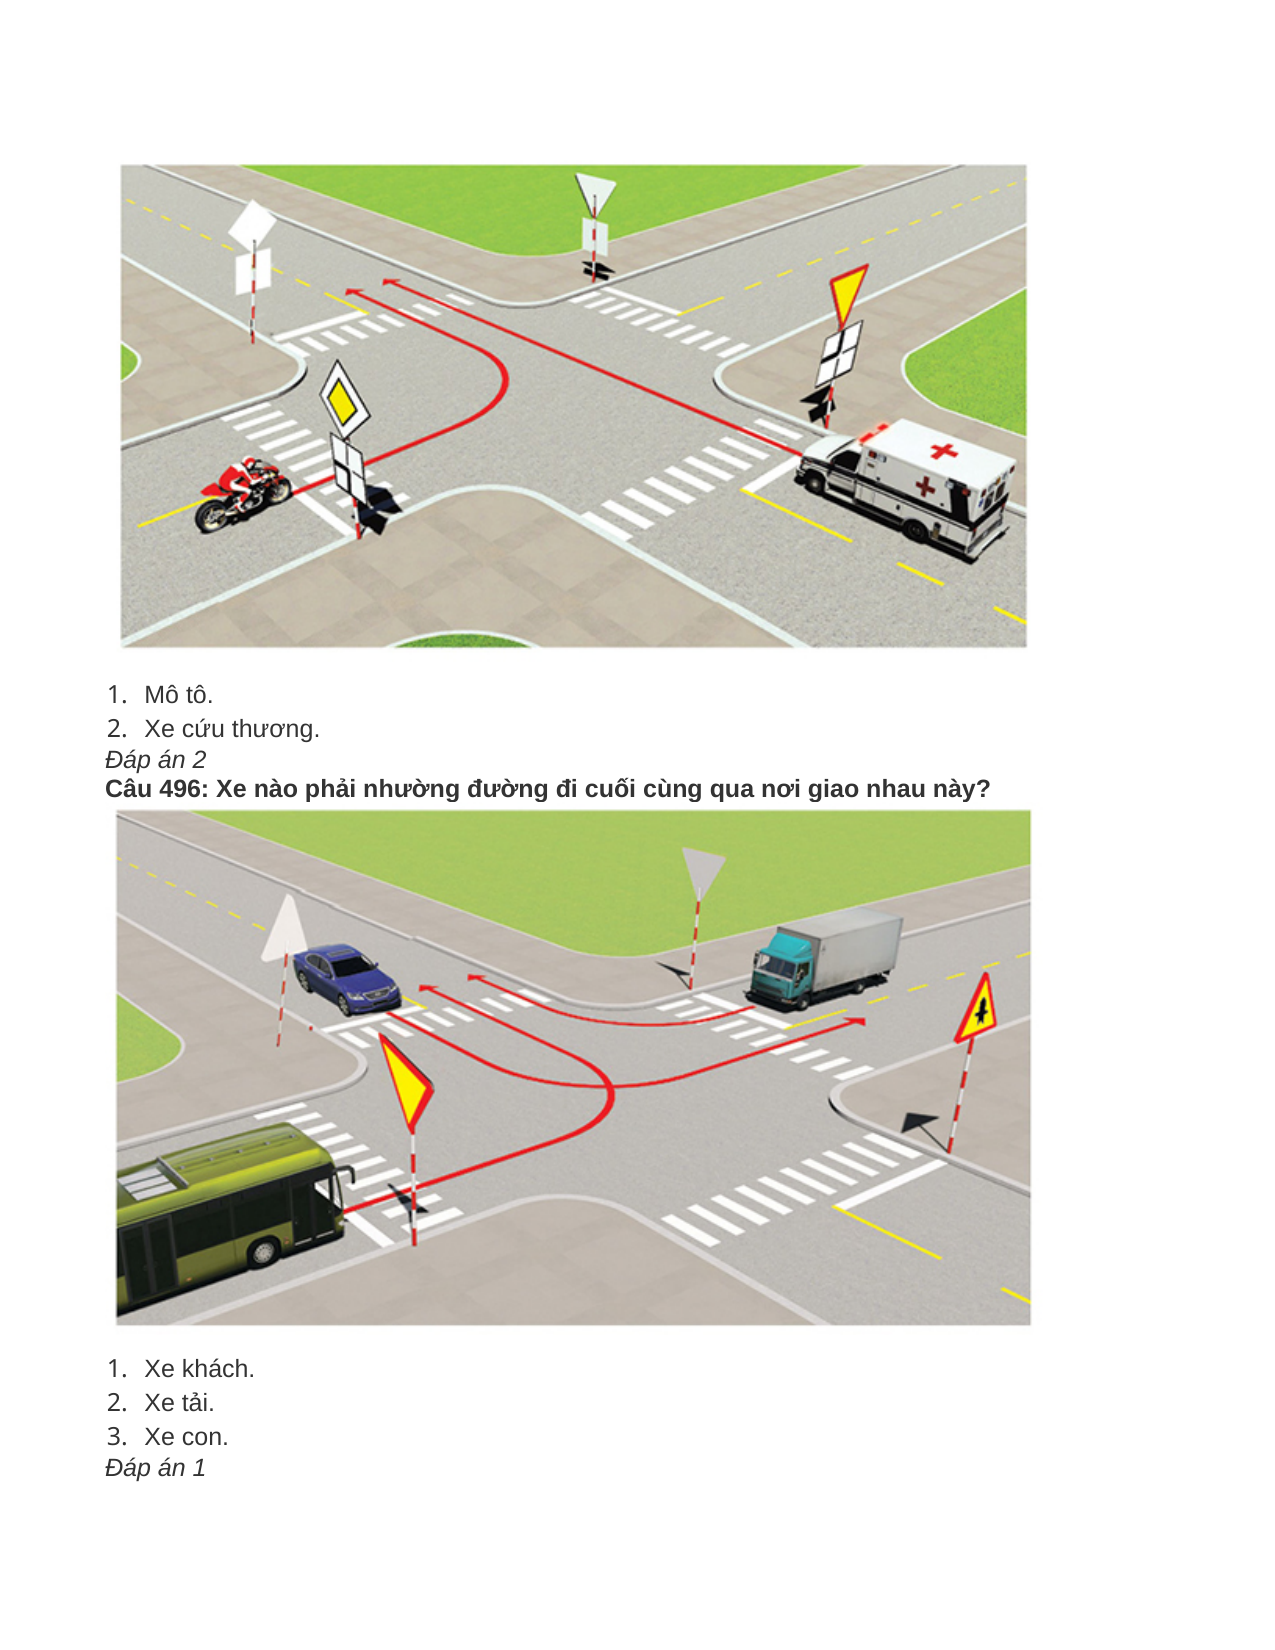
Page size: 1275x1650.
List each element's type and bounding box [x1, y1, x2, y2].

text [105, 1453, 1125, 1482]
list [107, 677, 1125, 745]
picture [105, 150, 1043, 662]
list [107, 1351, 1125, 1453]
picture [105, 802, 1043, 1335]
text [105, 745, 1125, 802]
